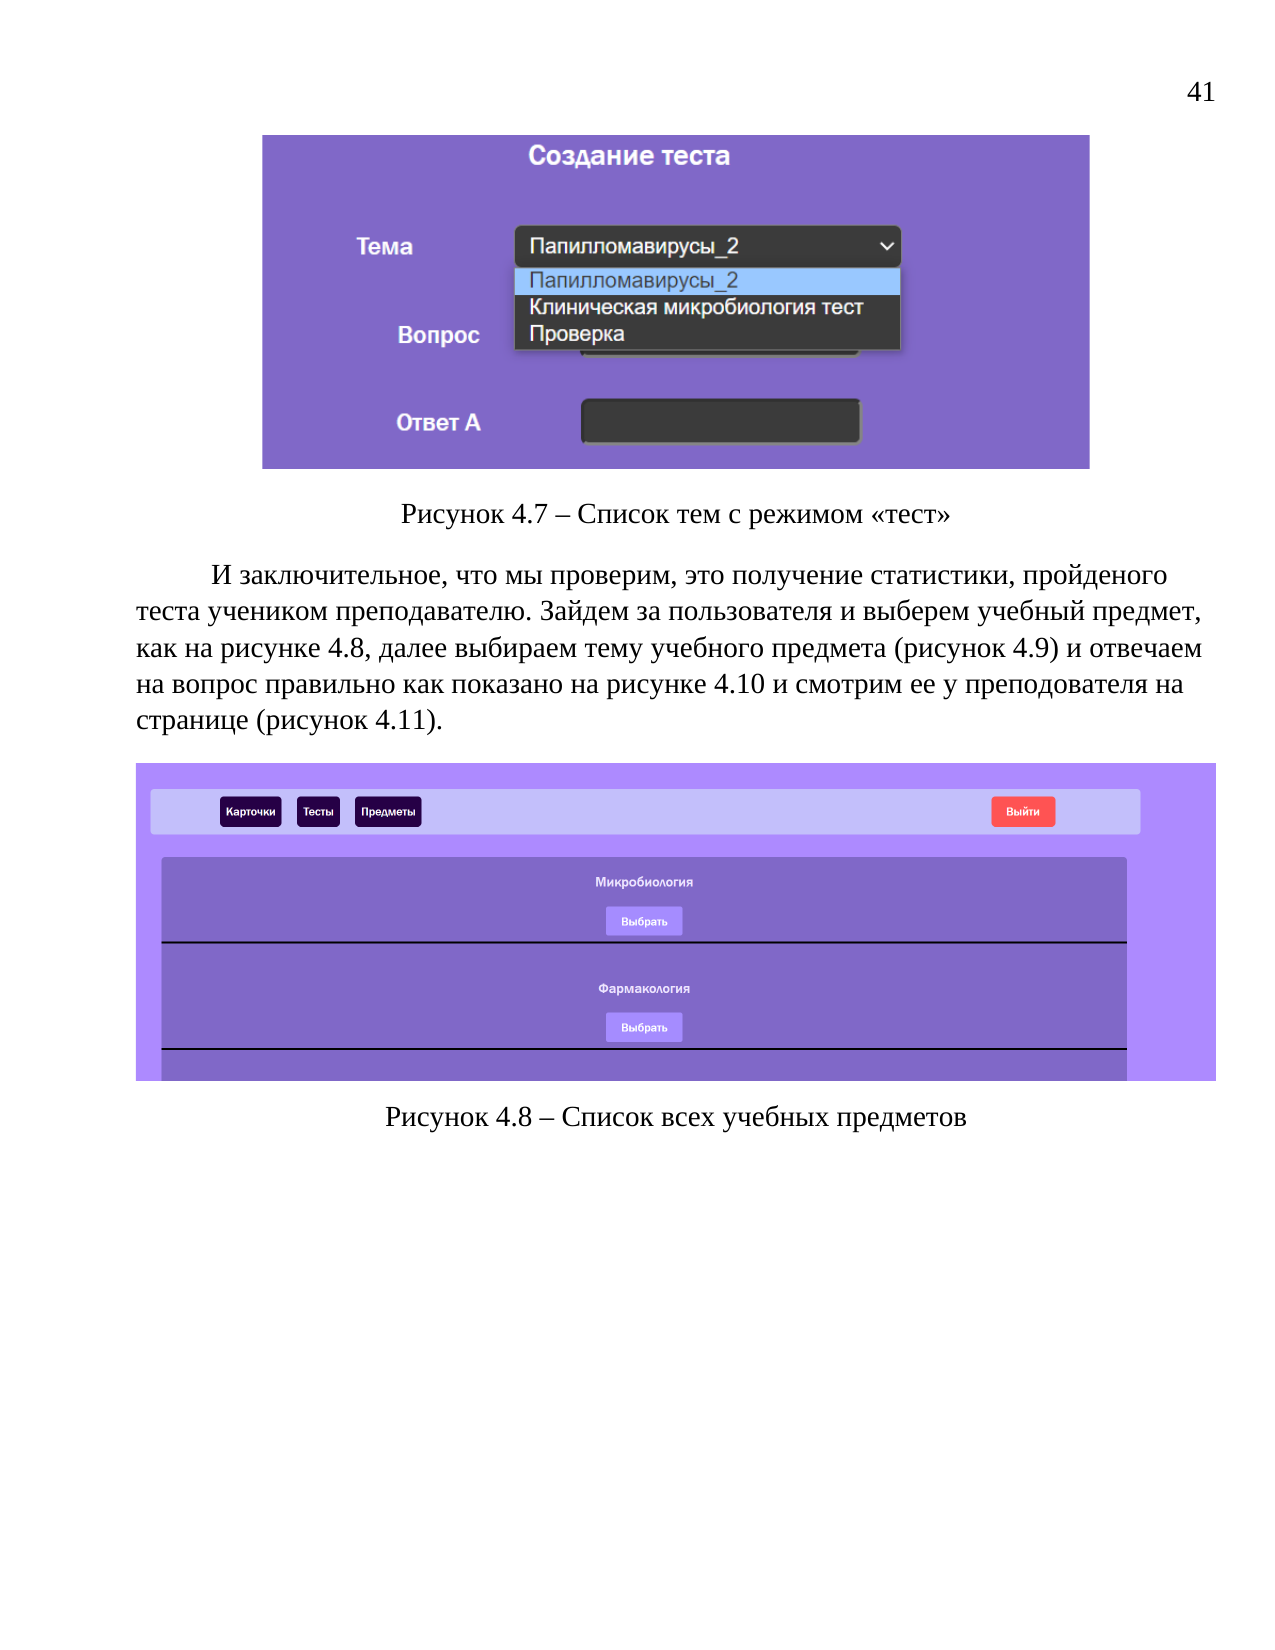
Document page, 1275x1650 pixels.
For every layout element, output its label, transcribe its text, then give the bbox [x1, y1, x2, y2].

picture [135, 763, 1216, 1081]
text Рисунок 4.7 – Список тем с режимом «тест» [136, 496, 1216, 530]
text И заключительное, что мы проверим, это получение статистики, пройденого теста учеником преподавателю. Зайдем за пользователя и выберем учебный предмет, как на рисунке 4.8, далее выбираем тему учебного предмета (рисунок 4.9) и отвечаем на вопрос правильно как показано на рисунке 4.10 и смотрим ее у преподователя на странице (рисунок 4.11). [136, 557, 1216, 736]
text Рисунок 4.8 – Список всех учебных предметов [136, 1099, 1216, 1133]
picture [262, 135, 1090, 469]
